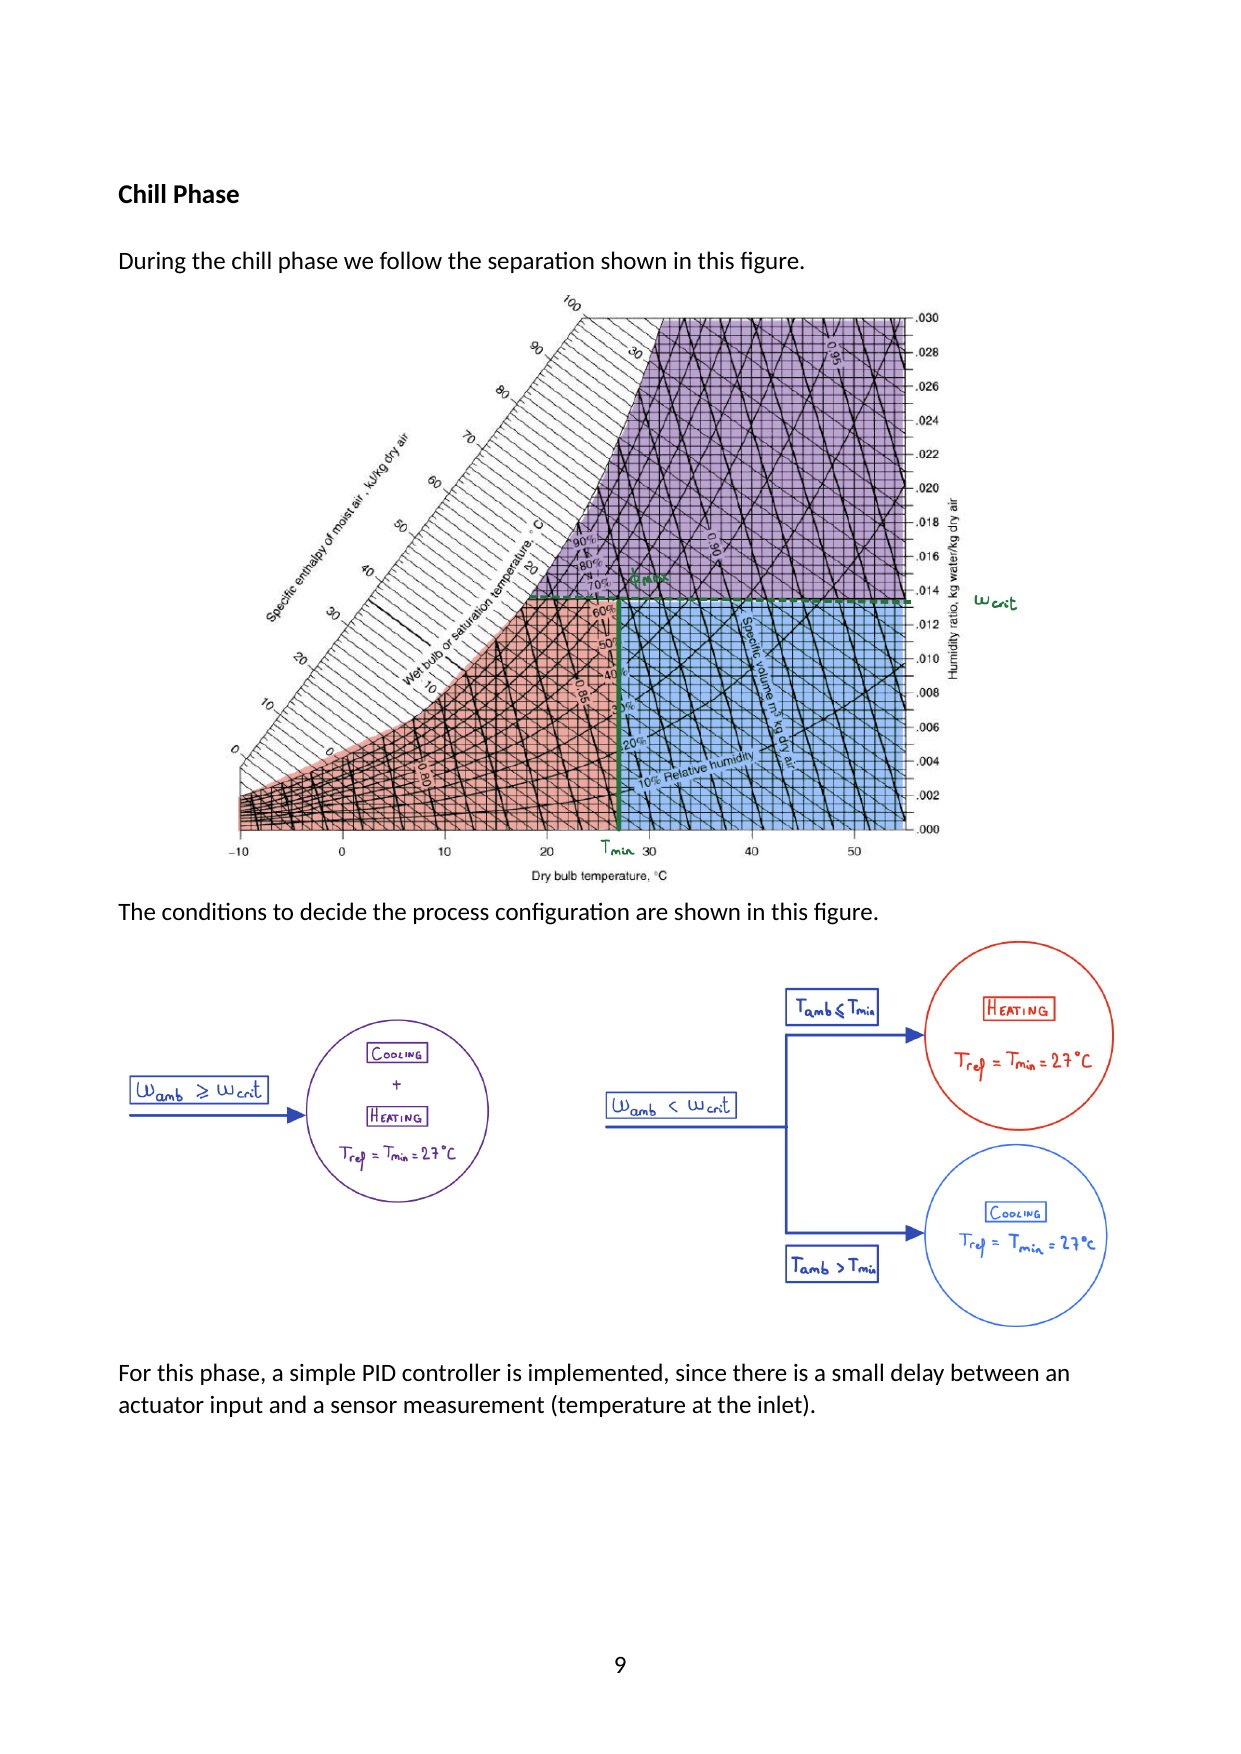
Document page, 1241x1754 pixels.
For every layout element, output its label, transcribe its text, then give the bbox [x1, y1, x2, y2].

text For this phase, a simple PID controller is implemented, since there is a small delay between an actuator input and a sensor measurement (temperature at the inlet). [118, 1357, 1122, 1420]
subtitle Chill Phase [118, 177, 1122, 210]
picture [216, 282, 1025, 884]
text During the chill phase we follow the separation shown in this figure. [118, 246, 1122, 276]
picture [118, 932, 1123, 1351]
